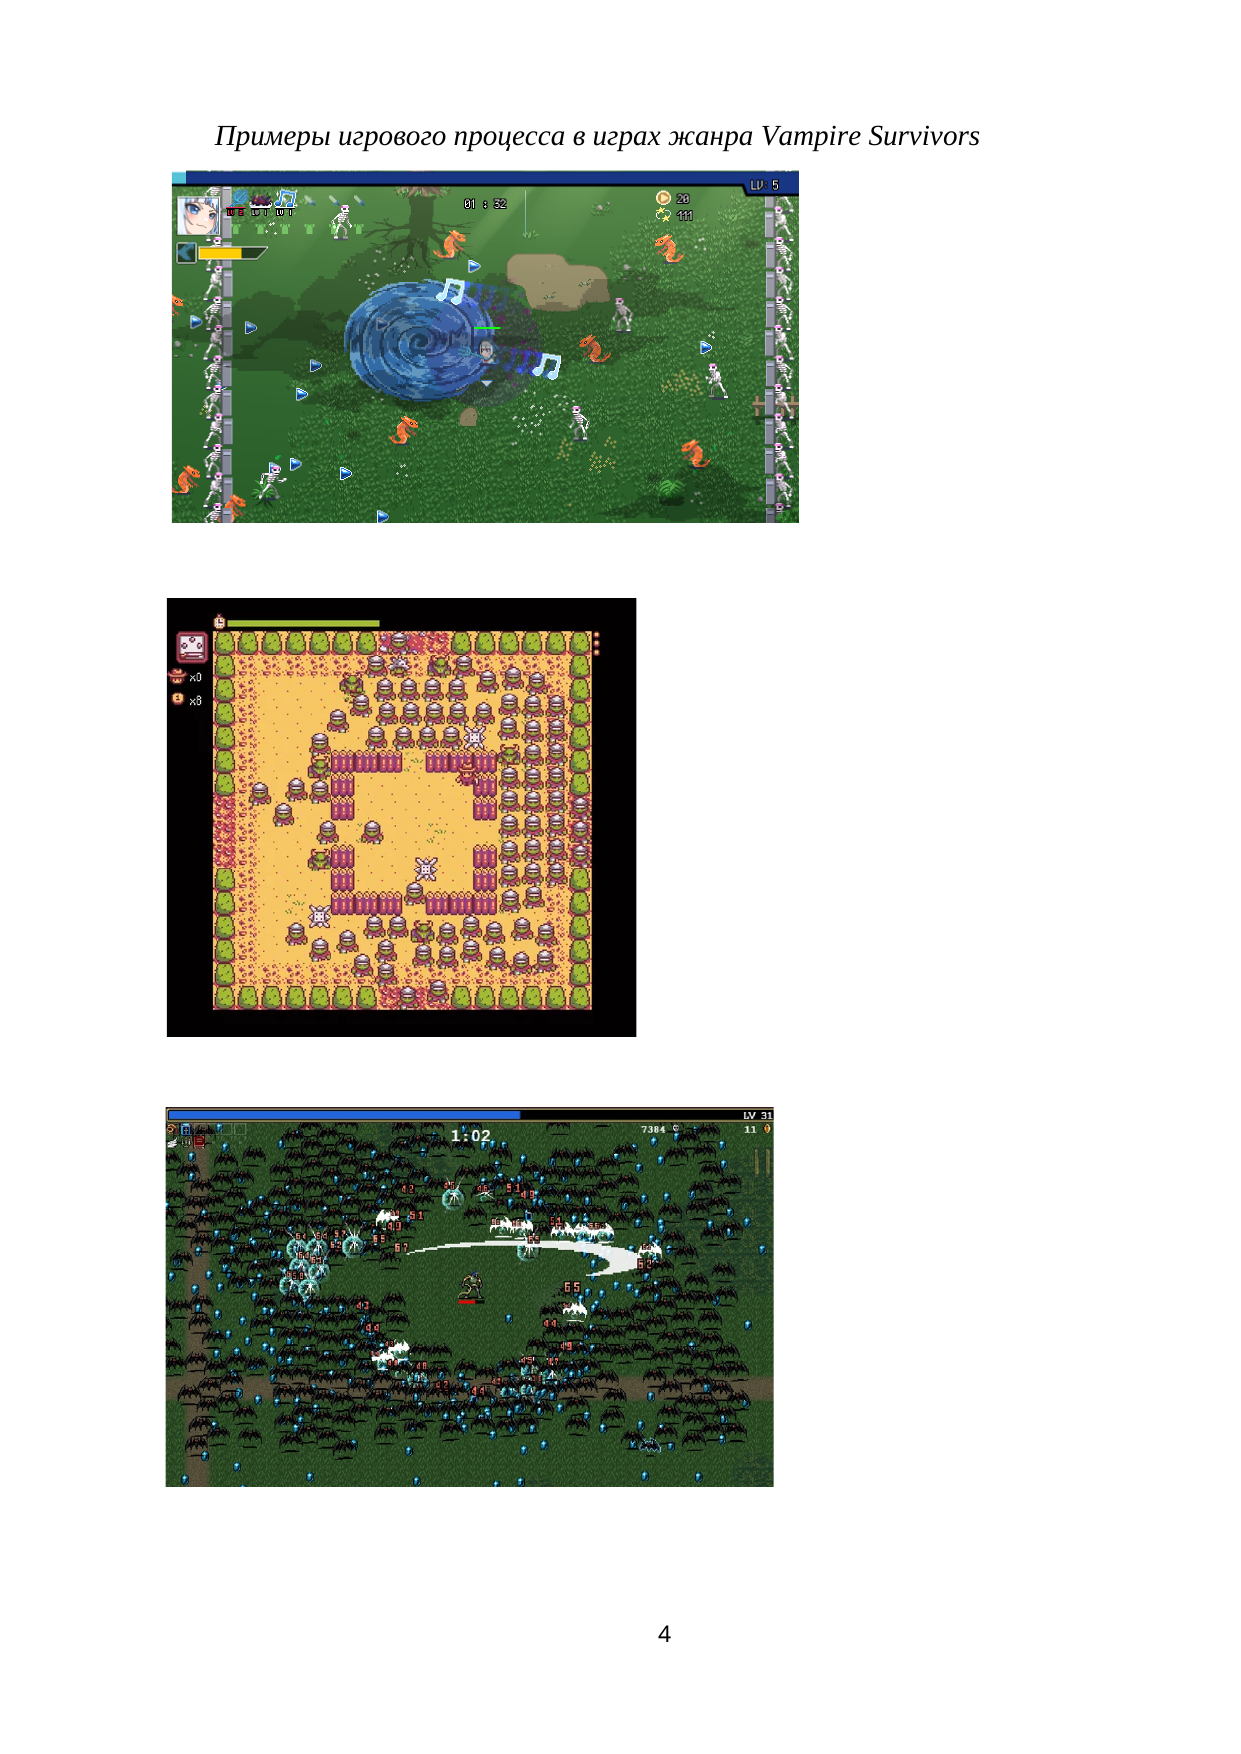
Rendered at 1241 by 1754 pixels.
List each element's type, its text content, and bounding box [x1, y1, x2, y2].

picture [165, 598, 639, 958]
picture [171, 170, 798, 523]
picture [165, 1107, 774, 1487]
text Примеры игрового процесса в играх жанра Vampire Survivors [177, 118, 1152, 152]
